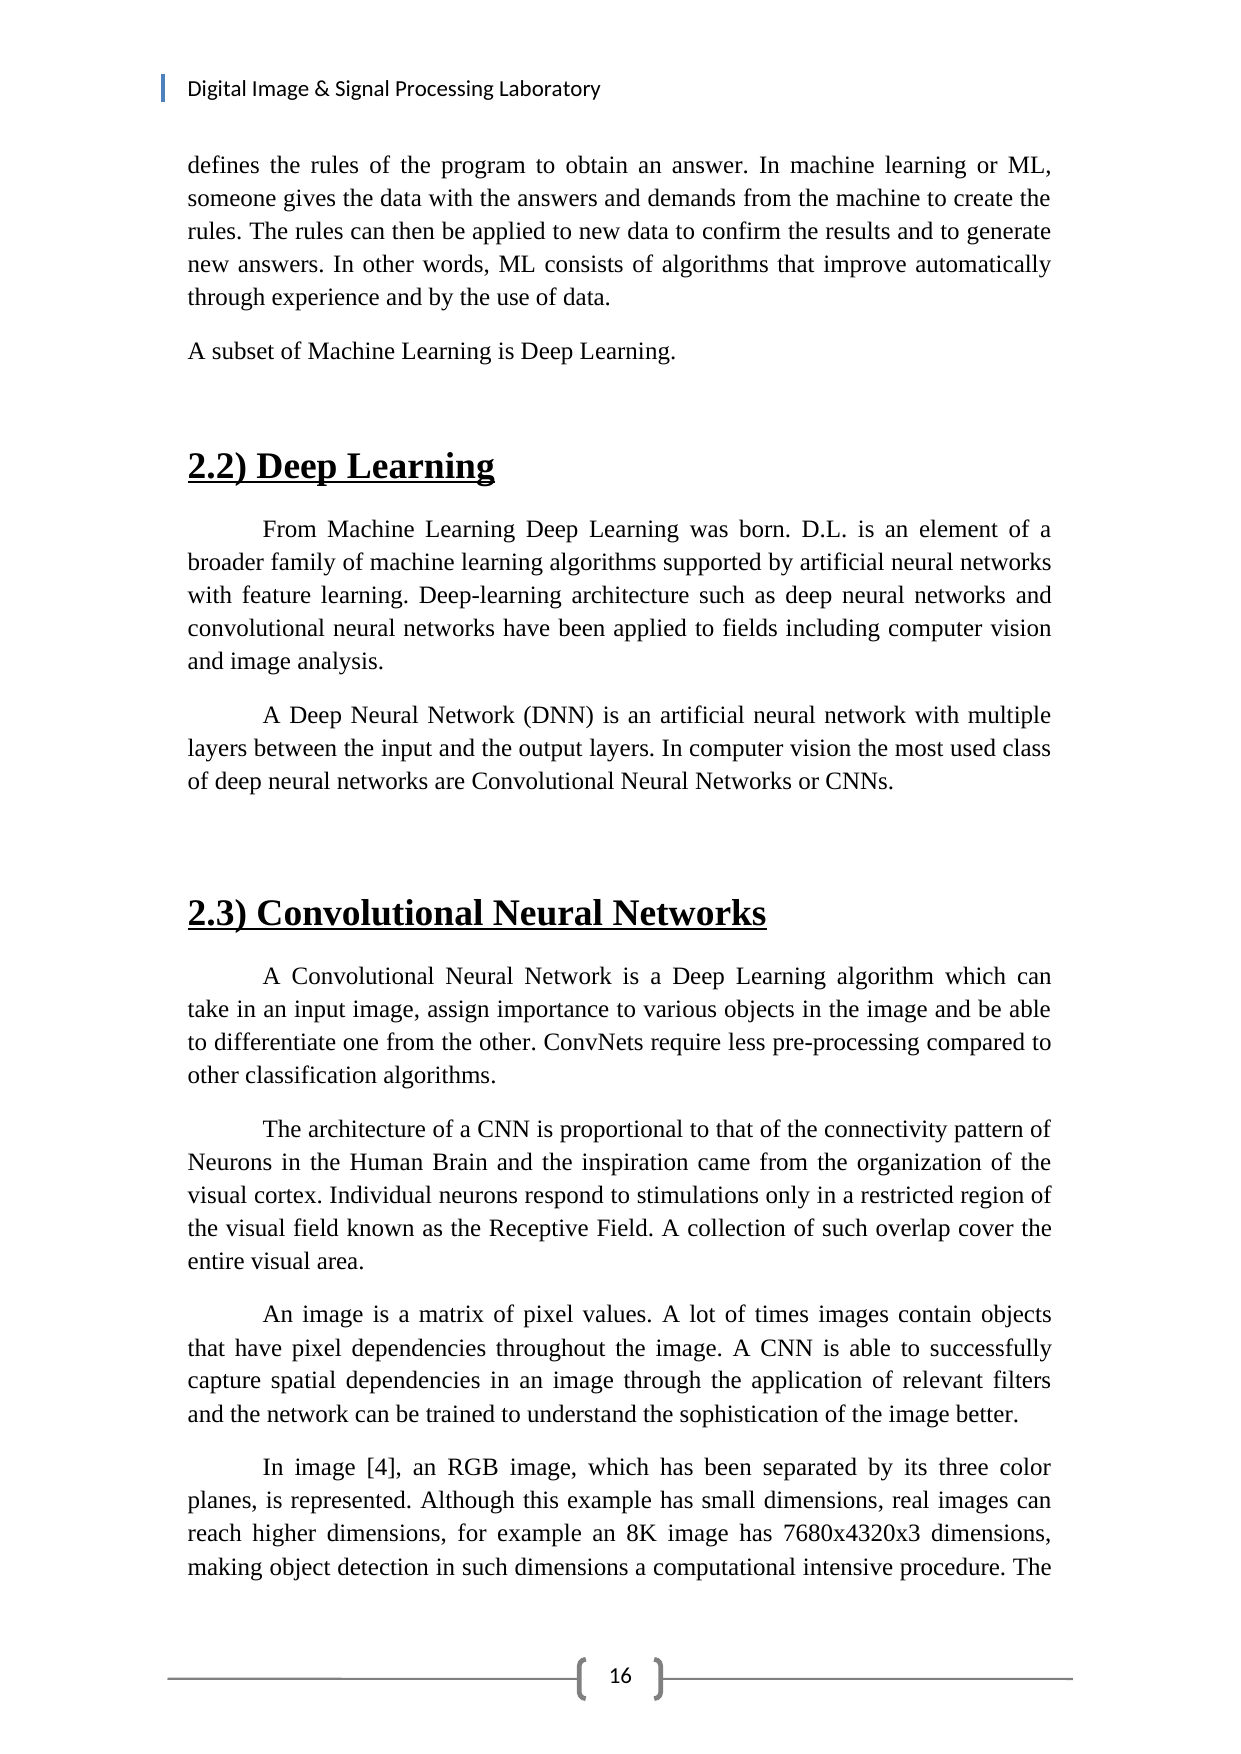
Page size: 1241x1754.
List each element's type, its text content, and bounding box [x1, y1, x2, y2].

text A subset of Machine Learning is Deep Learning. [187, 336, 1053, 365]
text 2.2) Deep Learning [187, 444, 1053, 487]
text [187, 1452, 1053, 1580]
text A Convolutional Neural Network is a Deep Learning algorithm which can take in an input image, assign importance to various objects in the image and be able to differentiate one from the other. ConvNets require less pre-processing compared to other classification algorithms. [187, 961, 1053, 1088]
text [187, 150, 1053, 311]
text A Deep Neural Network (DNN) is an artificial neural network with multiple layers between the input and the output layers. In computer vision the most used class of deep neural networks are Convolutional Neural Networks or CNNs. [187, 700, 1053, 795]
text An image is a matrix of pixel values. A lot of times images contain objects that have pixel dependencies throughout the image. A CNN is able to successfully capture spatial dependencies in an image through the application of relevant filters and the network can be trained to understand the sophistication of the image better. [187, 1299, 1053, 1427]
text 2.3) Convolutional Neural Networks [187, 890, 1053, 933]
text From Machine Learning Deep Learning was born. D.L. is an element of a broader family of machine learning algorithms supported by artificial neural networks with feature learning. Deep-learning architecture such as deep neural networks and convolutional neural networks have been applied to fields including computer vision and image analysis. [187, 514, 1053, 675]
text The architecture of a CNN is proportional to that of the connectivity pattern of Neurons in the Human Brain and the inspiration came from the organization of the visual cortex. Individual neurons respond to stimulations only in a restricted region of the visual field known as the Receptive Field. A collection of such overlap cover the entire visual area. [187, 1114, 1053, 1274]
